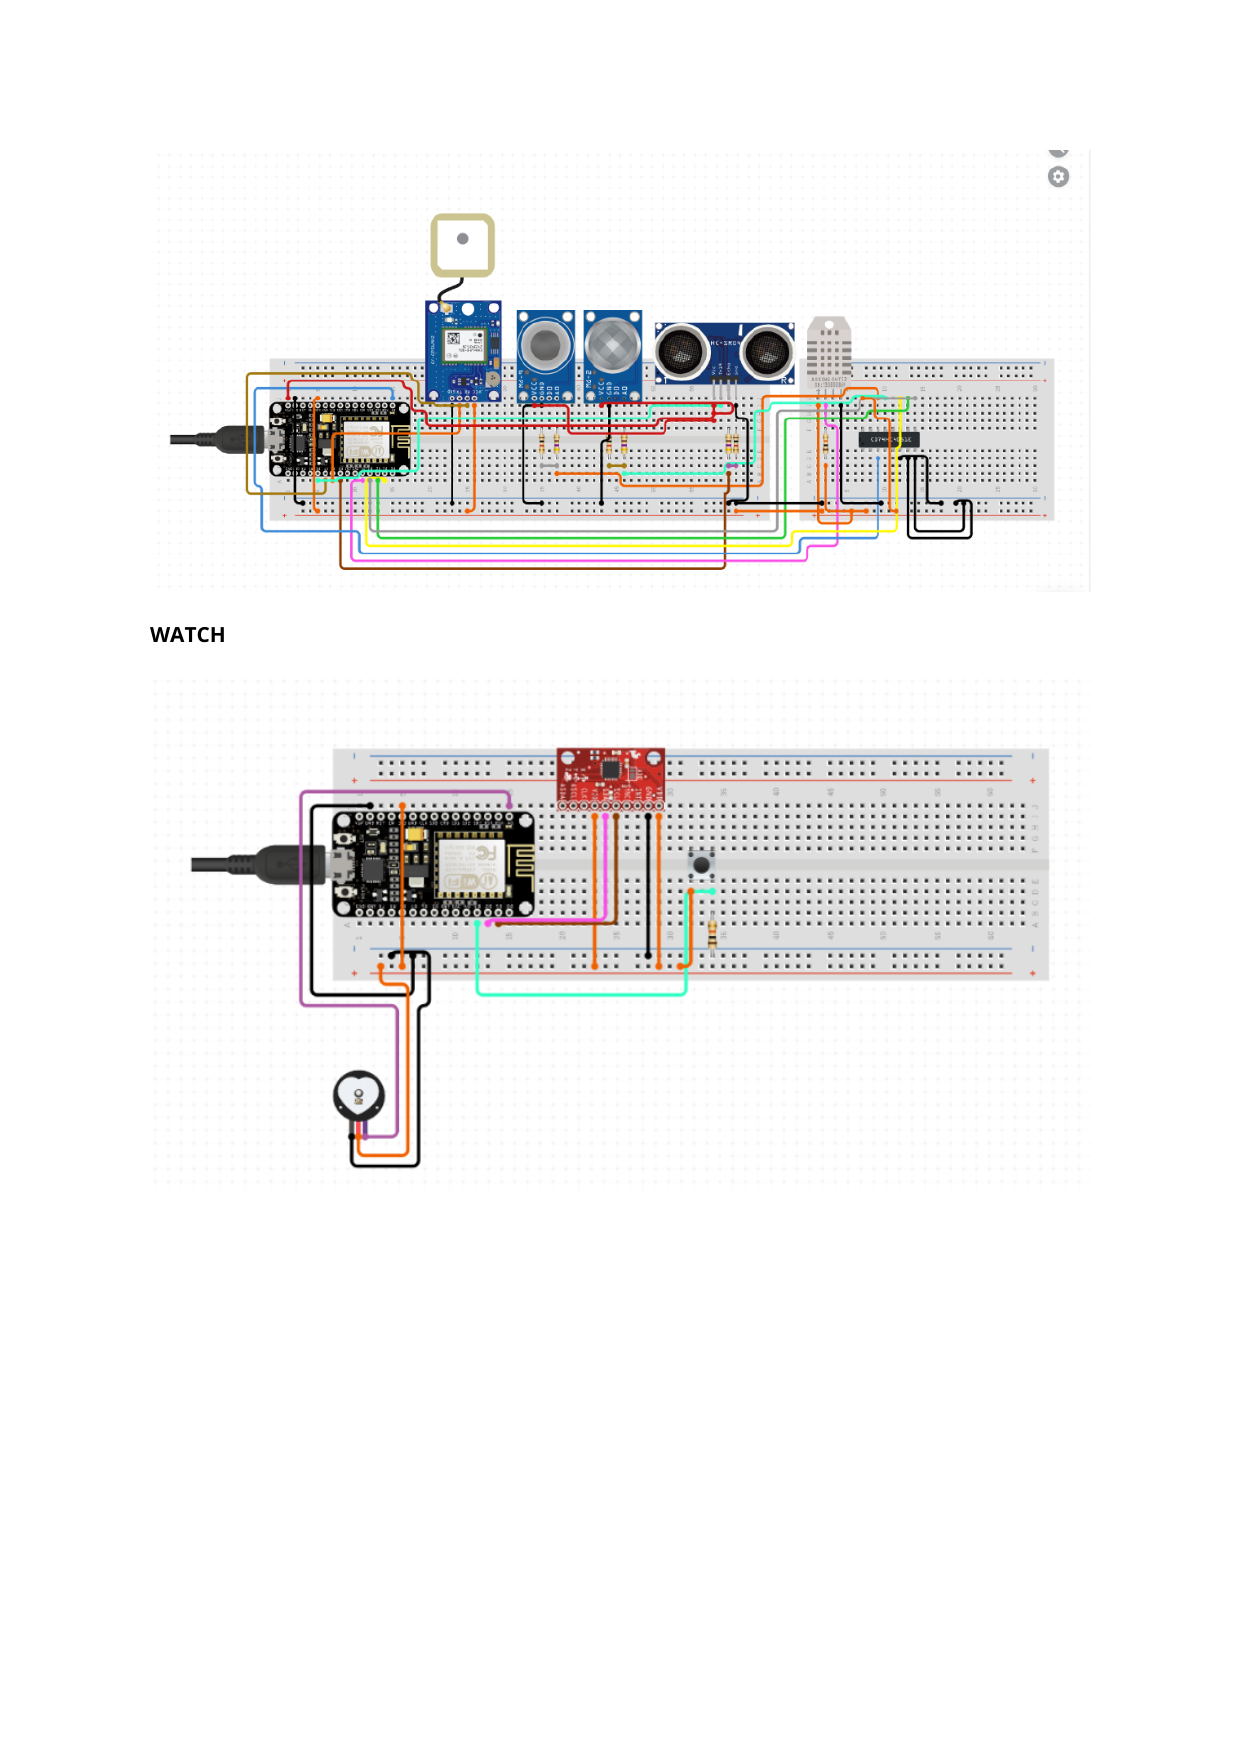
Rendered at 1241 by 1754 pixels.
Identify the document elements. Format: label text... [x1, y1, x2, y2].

picture [150, 678, 1091, 1191]
picture [150, 150, 1091, 592]
text WATCH [150, 621, 1090, 649]
